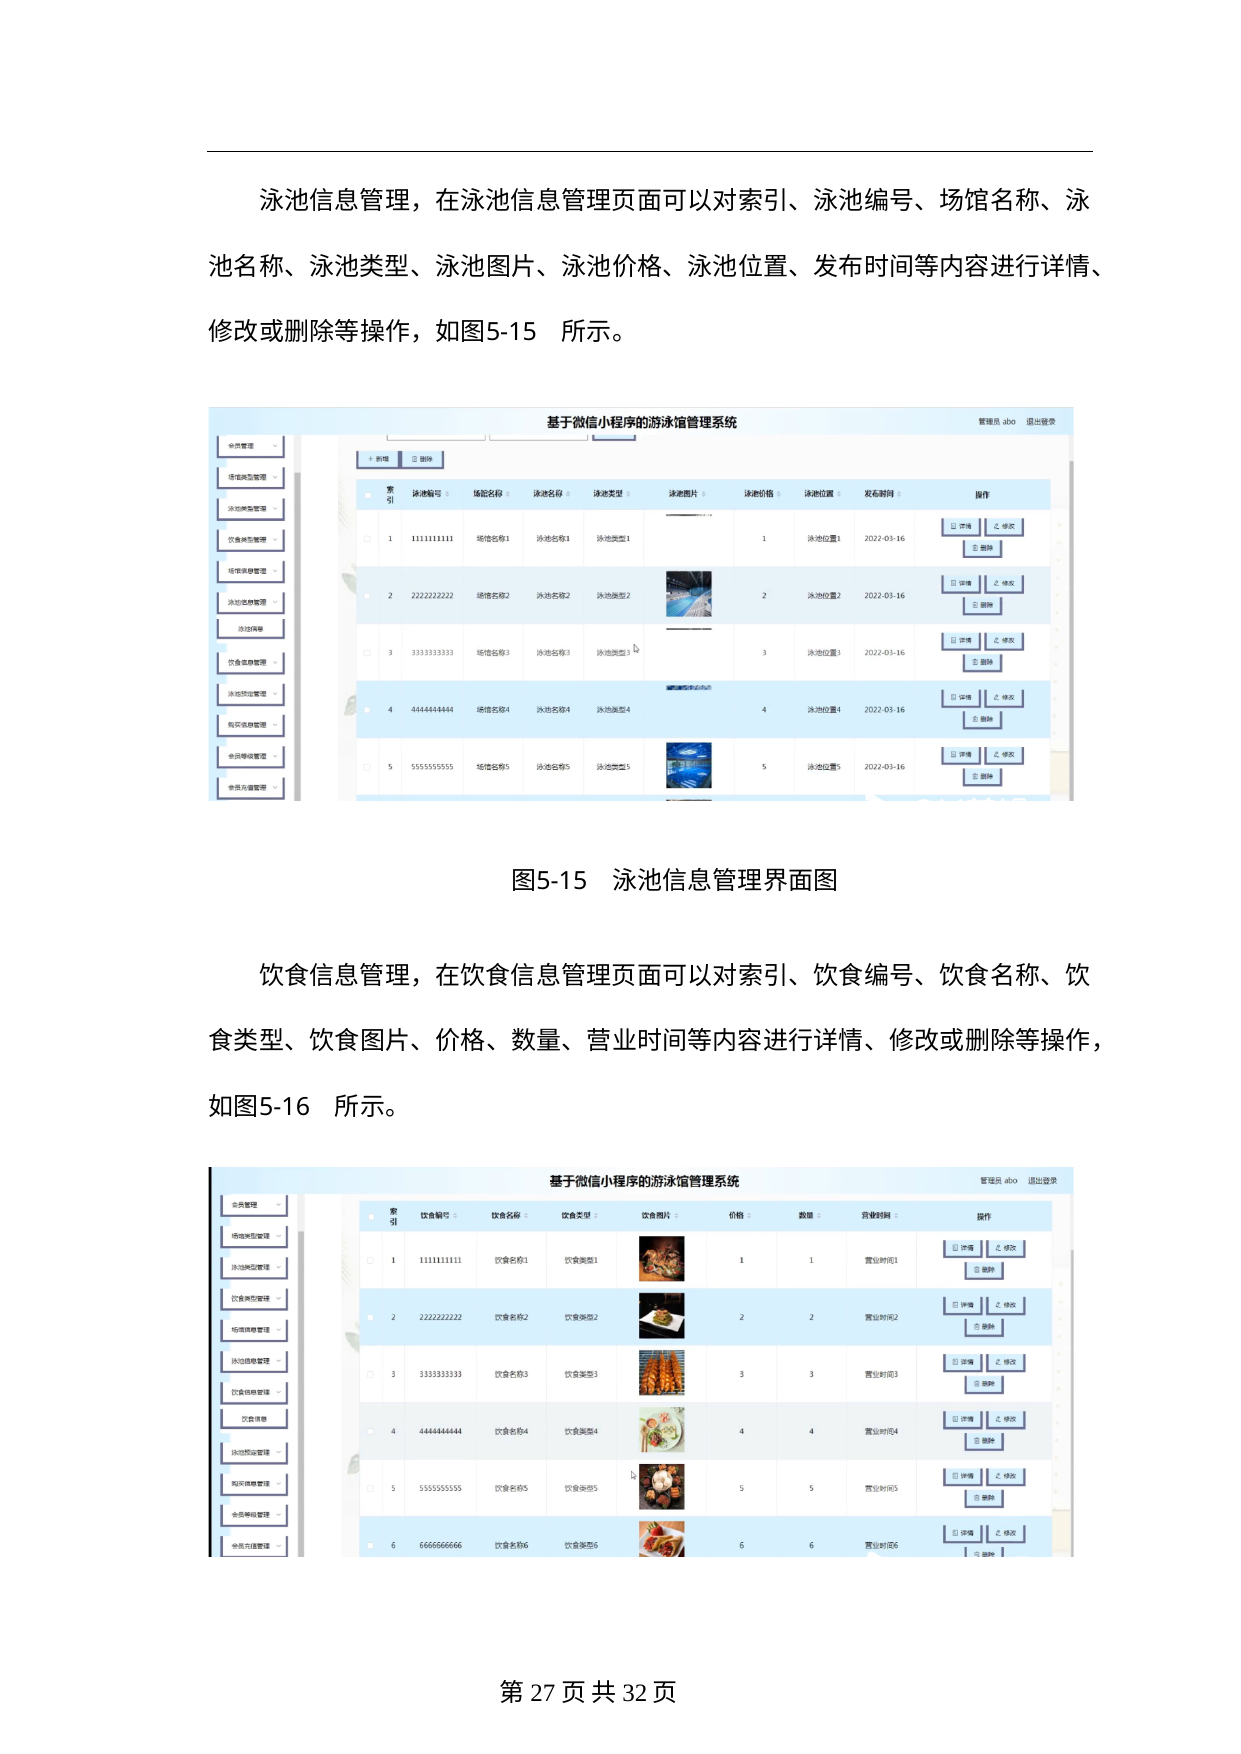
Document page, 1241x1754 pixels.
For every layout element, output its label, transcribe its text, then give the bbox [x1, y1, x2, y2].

text 饮食信息管理，在饮食信息管理页面可以对索引、饮食编号、饮食名称、饮食类型、饮食图片、价格、数量、营业时间等内容进行详情、修改或删除等操作，如图5-16所示。 [208, 941, 1091, 1137]
picture [208, 407, 1074, 801]
text 泳池信息管理，在泳池信息管理页面可以对索引、泳池编号、场馆名称、泳池名称、泳池类型、泳池图片、泳池价格、泳池位置、发布时间等内容进行详情、修改或删除等操作，如图5-15所示。 [208, 166, 1091, 362]
text 图5-15泳池信息管理界面图 [208, 846, 1091, 911]
picture [208, 1167, 1074, 1557]
